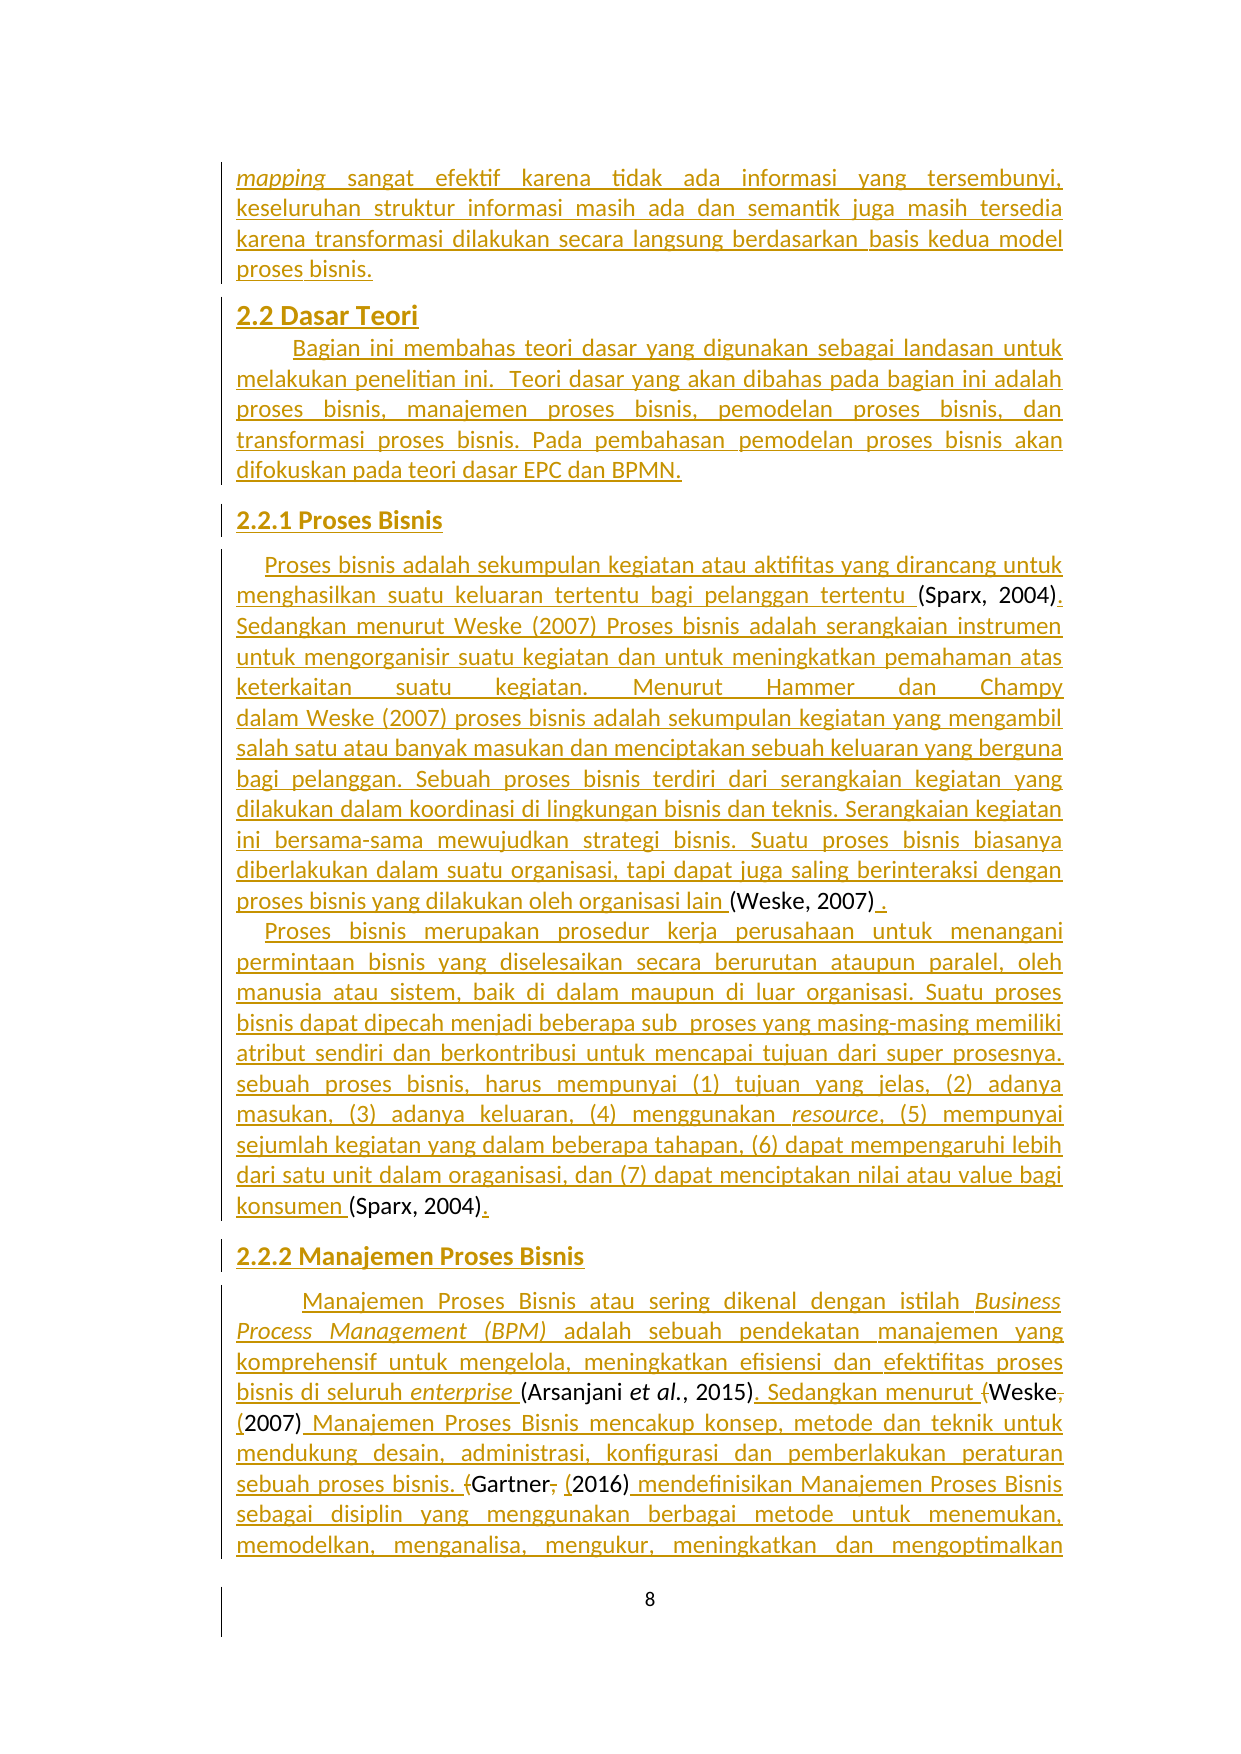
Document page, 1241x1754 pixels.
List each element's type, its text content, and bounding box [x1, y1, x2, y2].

text (Sparx, 2004)(Weske, 2007) [236, 668, 1063, 697]
text (Sparx, 2004) [236, 1157, 1063, 1185]
text (Arsanjani et al., 2015)Weske 2007)Gartner 2016) [236, 1285, 1063, 1341]
text (Sparx, 2004)(Weske, 2007) [236, 729, 1063, 758]
text (Sparx, 2004)(Weske, 2007) [236, 821, 1063, 850]
text (Sparx, 2004) [236, 1096, 1063, 1124]
text (Sparx, 2004)(Weske, 2007) [236, 851, 1063, 880]
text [236, 1373, 1063, 1463]
text (Sparx, 2004) [236, 1004, 1063, 1033]
text (Sparx, 2004) [236, 974, 1063, 1002]
text (Sparx, 2004)(Weske, 2007) [236, 760, 1063, 789]
text (Sparx, 2004)(Weske, 2007) [236, 790, 1063, 819]
text (Sparx, 2004)(Weske, 2007) [236, 882, 1063, 915]
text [236, 1465, 1063, 1524]
text (Sparx, 2004)(Weske, 2007) [236, 549, 1063, 636]
text (Sparx, 2004) [236, 1187, 1063, 1221]
text (Sparx, 2004)(Weske, 2007) [236, 699, 1063, 728]
text (Sparx, 2004) [236, 1125, 1063, 1155]
text (Sparx, 2004)(Weske, 2007) [236, 638, 1063, 667]
text (Sparx, 2004) [236, 1035, 1063, 1063]
text (Sparx, 2004) [236, 1065, 1063, 1094]
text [236, 1342, 1063, 1372]
text (Sparx, 2004) [236, 915, 1063, 972]
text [236, 1526, 1063, 1555]
